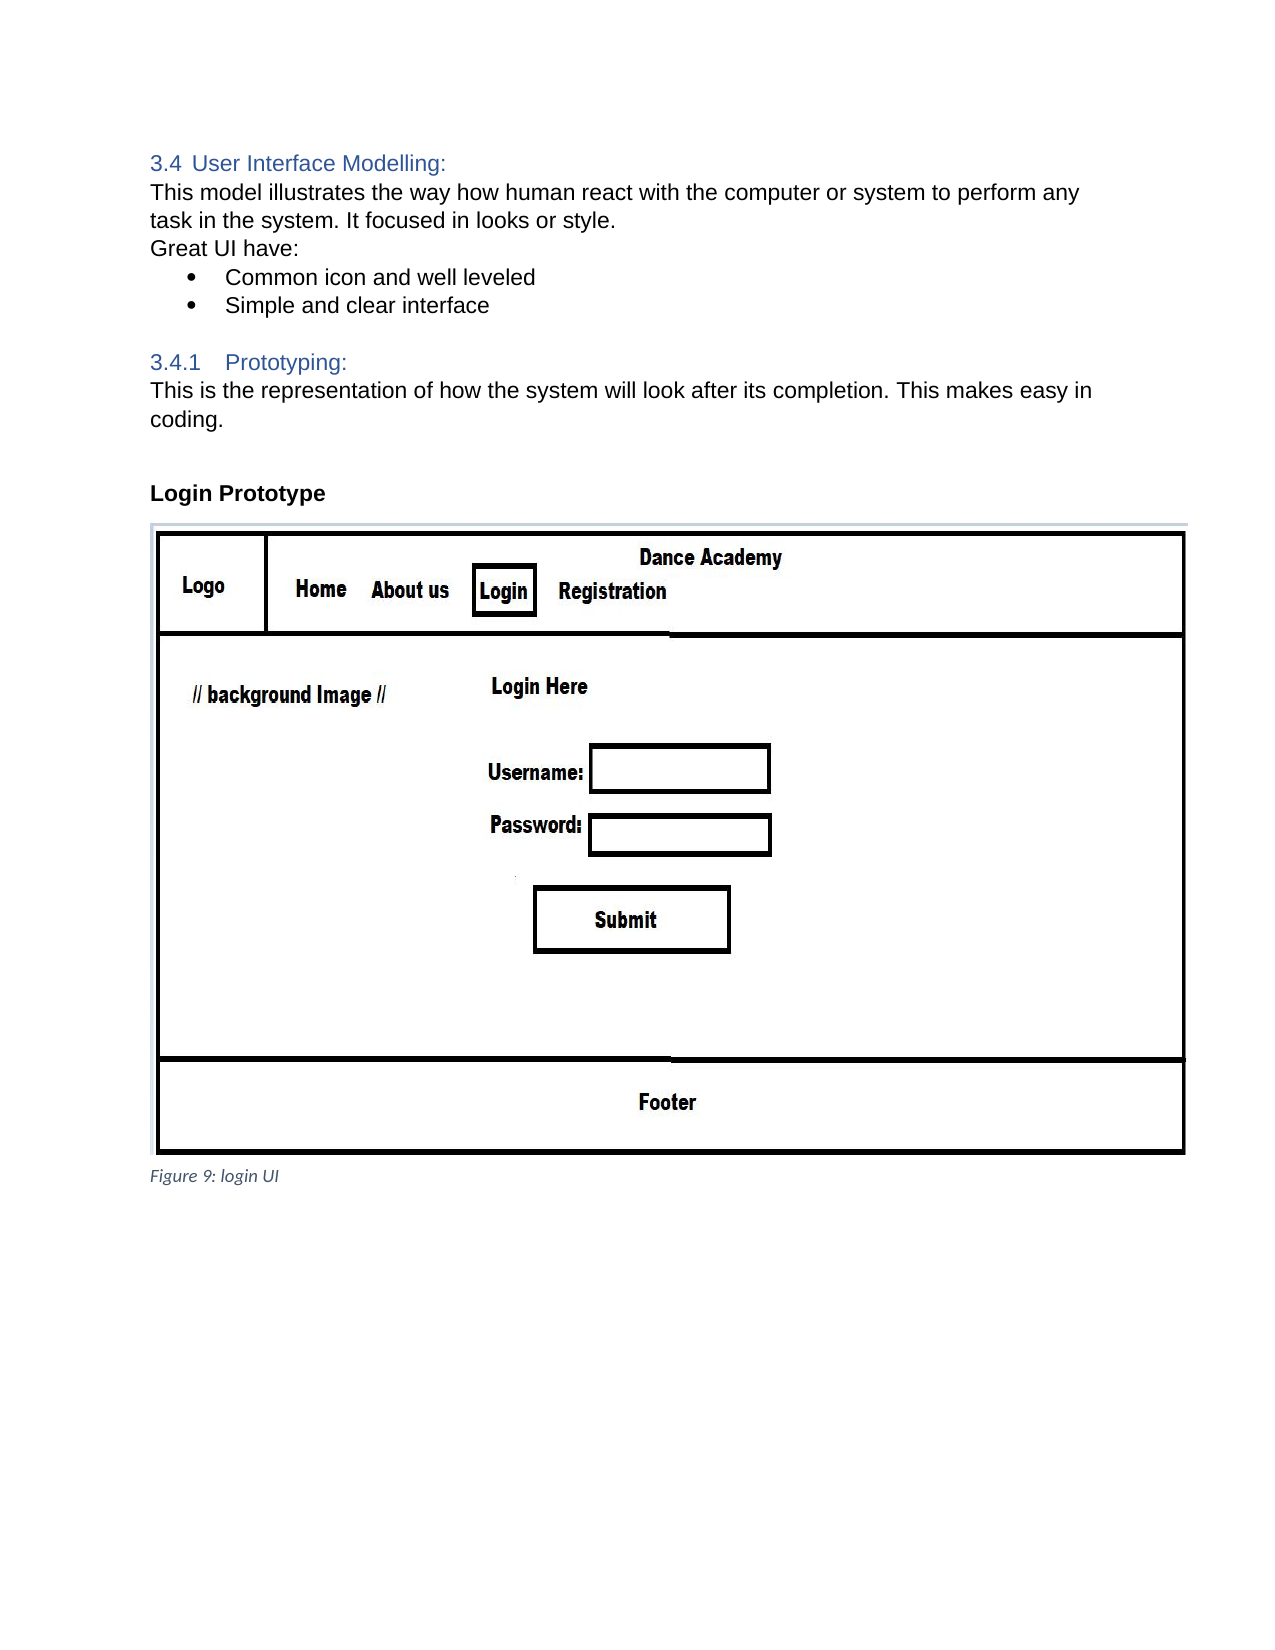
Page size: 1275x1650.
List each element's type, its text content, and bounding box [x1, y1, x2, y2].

text Login Prototype [150, 479, 1125, 506]
text This is the representation of how the system will look after its completion. This makes easy in coding. [150, 377, 1125, 432]
text Great UI have: [150, 235, 1125, 262]
picture [150, 523, 1189, 1155]
list Simple and clear interface [187, 292, 1125, 318]
subtitle Prototyping: [150, 349, 1125, 375]
list Common icon and well leveled [187, 264, 1125, 290]
subtitle User Interface Modelling: [150, 150, 1125, 176]
text This model illustrates the way how human react with the computer or system to perform any task in the system. It focused in looks or style. [150, 178, 1125, 233]
